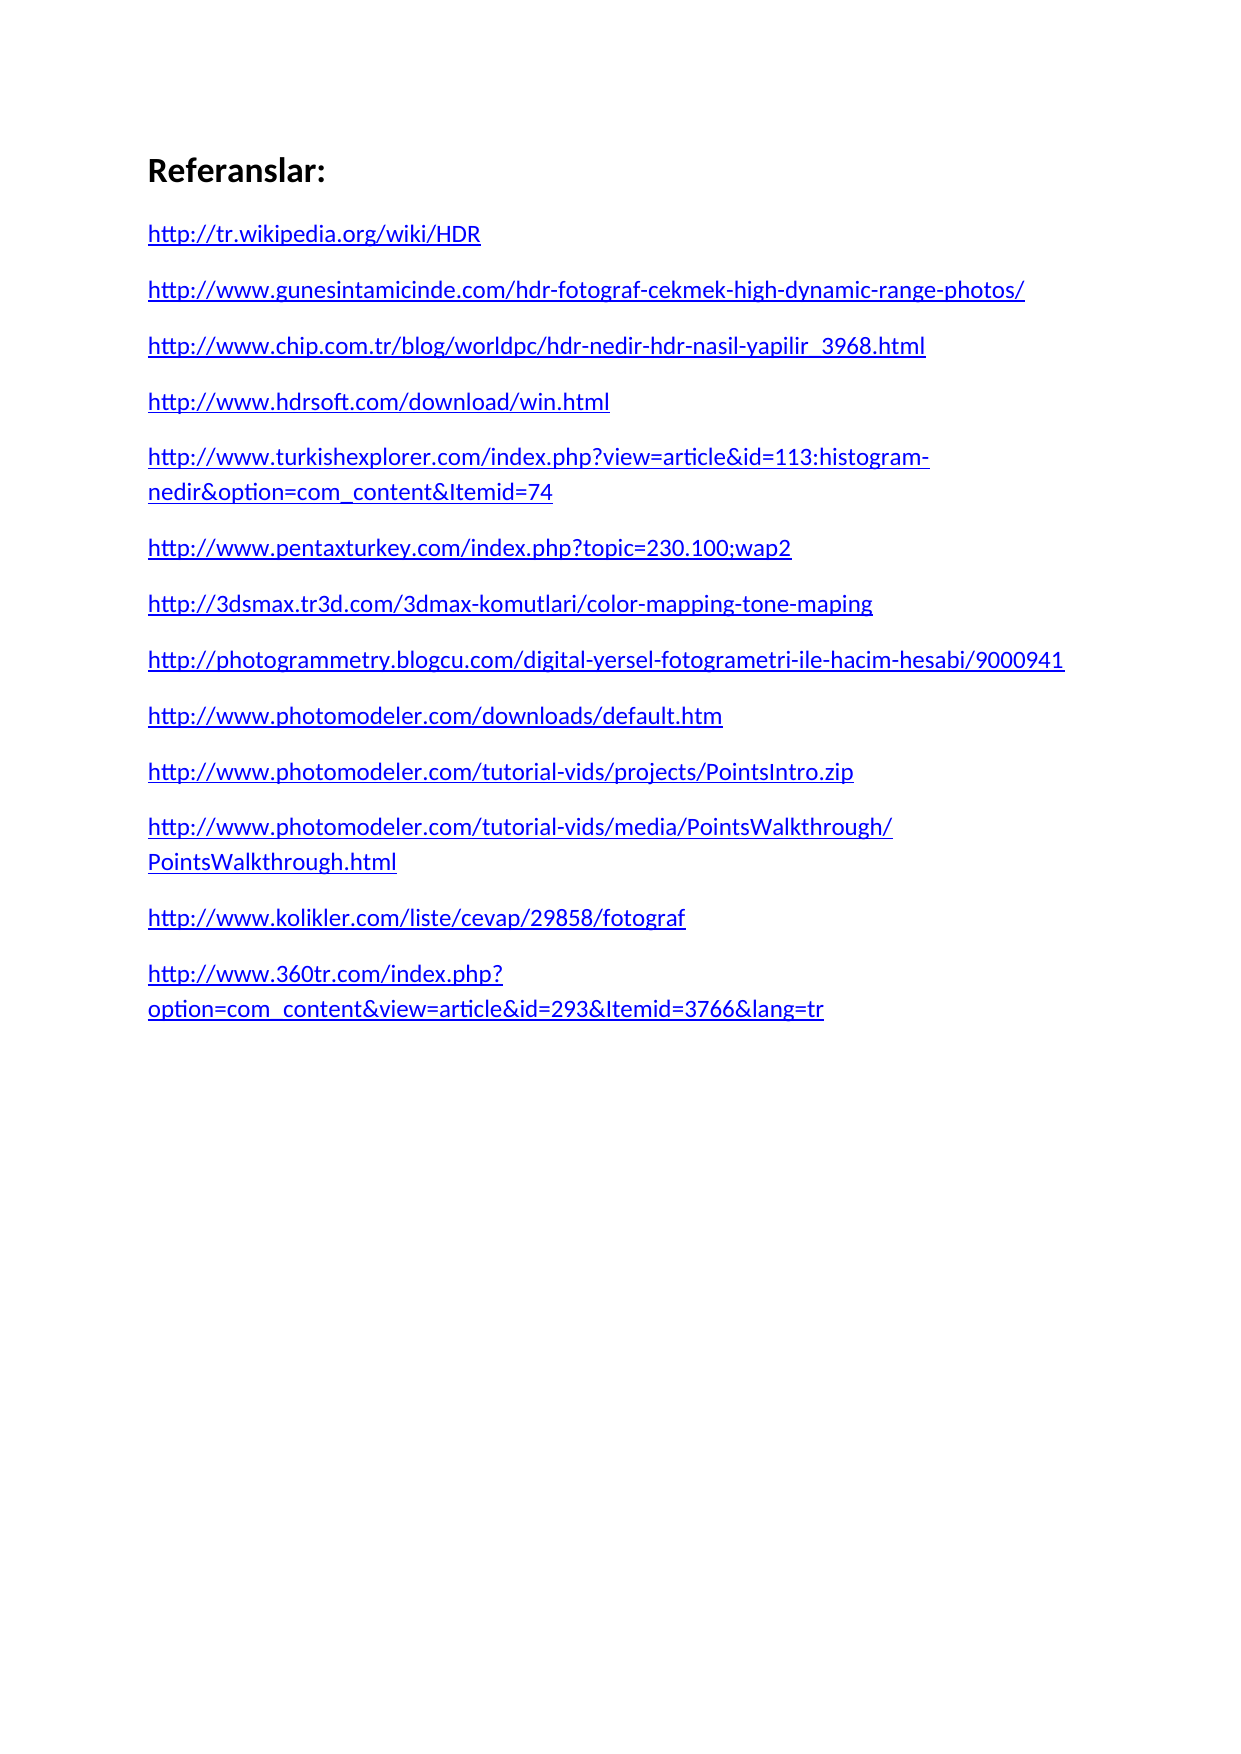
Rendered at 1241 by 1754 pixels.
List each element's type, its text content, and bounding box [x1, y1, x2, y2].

text http://www.photomodeler.com/tutorial-vids/projects/PointsIntro.zip [148, 756, 1093, 786]
text http://www.pentaxturkey.com/index.php?topic=230.100;wap2 [148, 532, 1093, 563]
text http://www.photomodeler.com/tutorial-vids/media/PointsWalkthrough/PointsWalkthrough.html [148, 811, 1093, 877]
text http://3dsmax.tr3d.com/3dmax-komutlari/color-mapping-tone-maping [148, 588, 1093, 619]
text http://www.360tr.com/index.php?option=com_content&view=article&id=293&Itemid=3766&lang=tr [148, 958, 1093, 1024]
text http://www.chip.com.tr/blog/worldpc/hdr-nedir-hdr-nasil-yapilir_3968.html [148, 330, 1093, 360]
text http://www.turkishexplorer.com/index.php?view=article&id=113:histogram-nedir&option=com_content&Itemid=74 [148, 441, 1093, 507]
text http://www.hdrsoft.com/download/win.html [148, 386, 1093, 416]
text http://tr.wikipedia.org/wiki/HDR [148, 218, 1093, 249]
text http://www.kolikler.com/liste/cevap/29858/fotograf [148, 902, 1093, 933]
text Referanslar: [148, 148, 1093, 191]
text http://photogrammetry.blogcu.com/digital-yersel-fotogrametri-ile-hacim-hesabi/9000941 [148, 644, 1093, 674]
text http://www.photomodeler.com/downloads/default.htm [148, 700, 1093, 730]
text http://www.gunesintamicinde.com/hdr-fotograf-cekmek-high-dynamic-range-photos/ [148, 274, 1093, 304]
